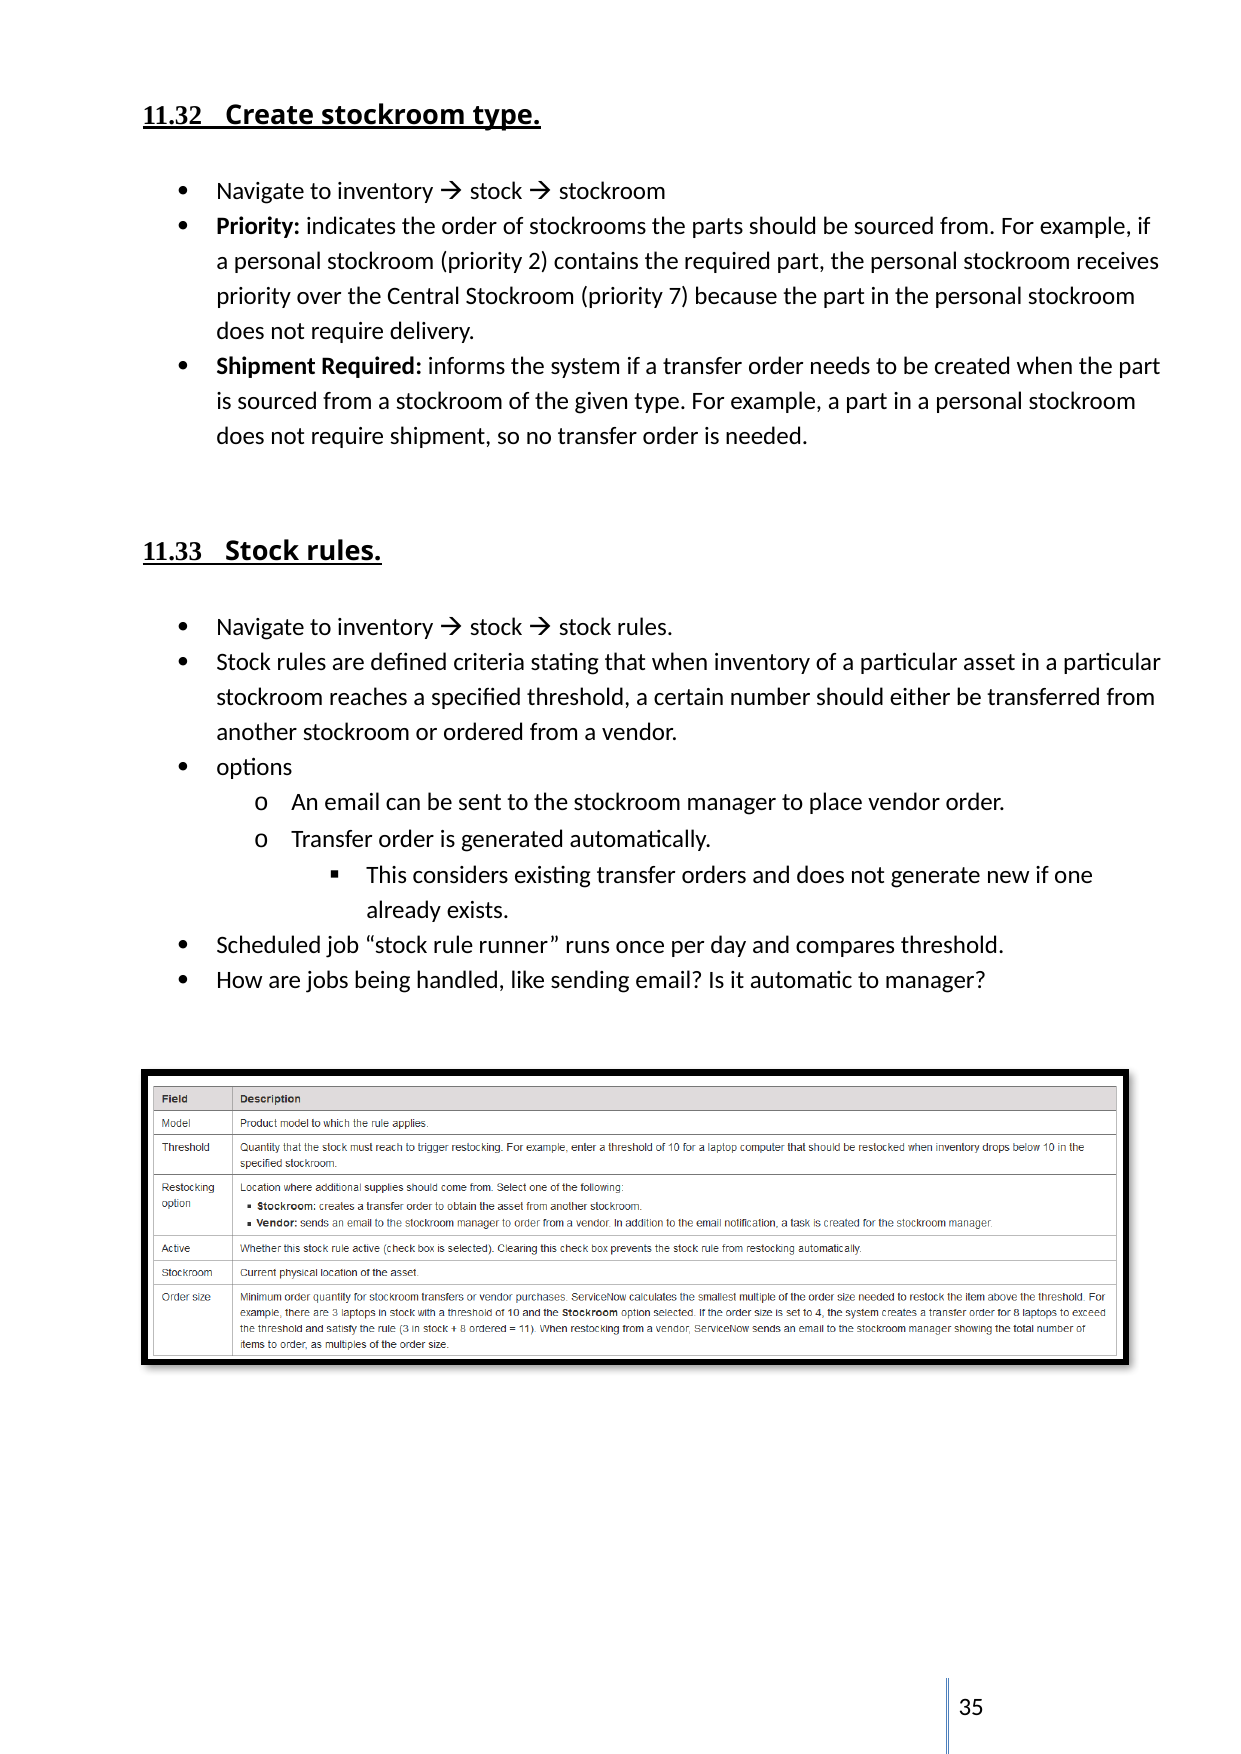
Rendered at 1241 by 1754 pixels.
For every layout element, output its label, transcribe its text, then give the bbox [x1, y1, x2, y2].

list Navigate to inventory stock stockroom [178, 175, 1165, 206]
list This considers existing transfer orders and does not generate new if one already exists. [328, 859, 1165, 925]
list Stock rules are defined criteria stating that when inventory of a particular asset in a particular stockroom reaches a specified threshold, a certain number should either be transferred from another stockroom or ordered from a vendor. [178, 646, 1165, 747]
list An email can be sent to the stockroom manager to place vendor order. [253, 786, 1165, 818]
subtitle Stock rules. [142, 532, 1165, 568]
list Priority: indicates the order of stockrooms the parts should be sourced from. For example, if a personal stockroom (priority 2) contains the required part, the personal stockroom receives priority over the Central Stockroom (priority 7) because the part in the personal stockroom does not require delivery. [178, 210, 1165, 346]
list Transfer order is generated automatically. [253, 823, 1165, 855]
list Navigate to inventory stock stock rules. [178, 611, 1165, 642]
list How are jobs being handled, like sending email? Is it automatic to manager? [178, 964, 1165, 995]
subtitle Create stockroom type. [142, 95, 1165, 132]
list Scheduled job “stock rule runner” runs once per day and compares threshold. [178, 929, 1165, 960]
list Shipment Required: informs the system if a transfer order needs to be created when the part is sourced from a stockroom of the given type. For example, a part in a personal stockroom does not require shipment, so no transfer order is needed. [178, 350, 1165, 451]
picture [148, 1076, 1123, 1359]
list options [178, 751, 1165, 782]
